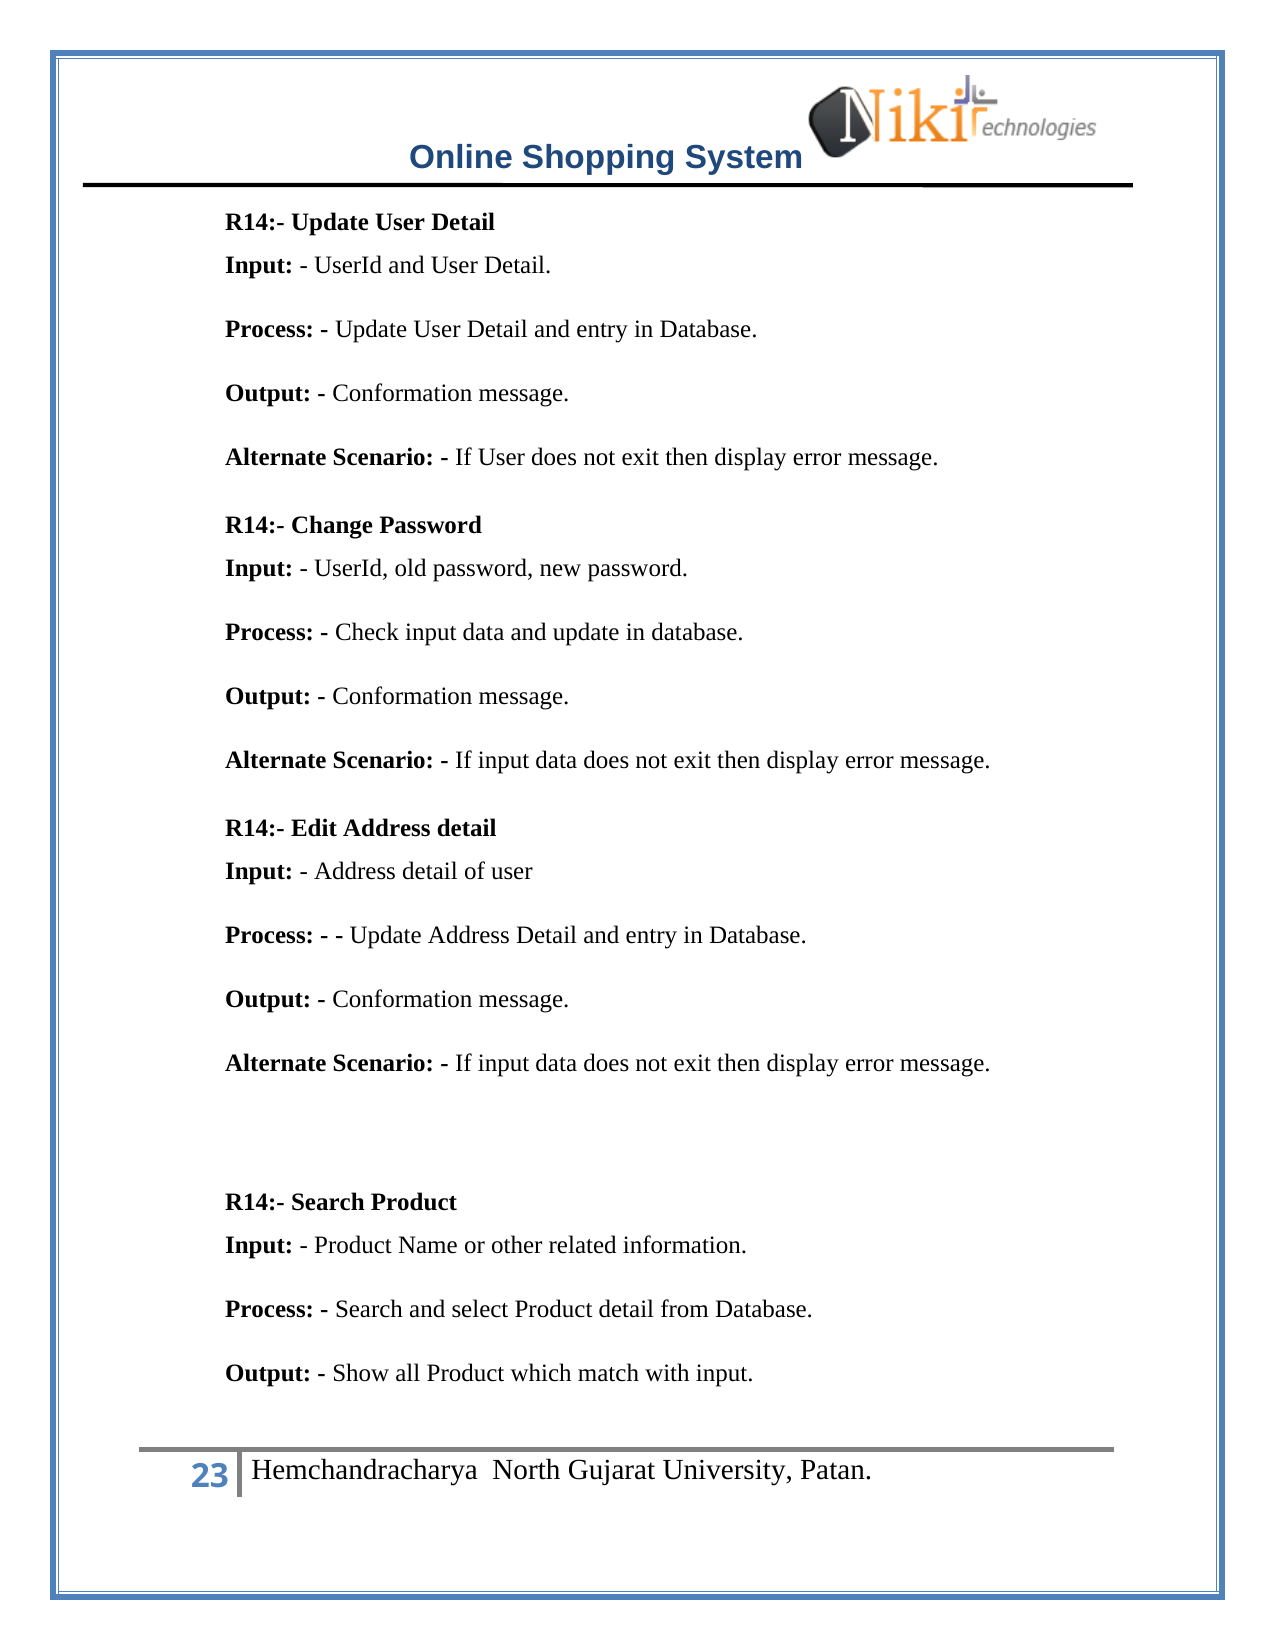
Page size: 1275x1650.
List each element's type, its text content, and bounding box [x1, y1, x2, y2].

text R14:- Search Product [150, 1187, 1125, 1216]
text Input: - Address detail of user [225, 856, 1125, 885]
text Input: - UserId, old password, new password. [225, 553, 1125, 582]
text Process: - - Update Address Detail and entry in Database. [225, 920, 1125, 949]
text R14:- Change Password [150, 510, 1125, 539]
text R14:- Edit Address detail [150, 813, 1125, 842]
text Process: - Update User Detail and entry in Database. [225, 314, 1125, 343]
text Output: - Conformation message. [225, 378, 1125, 407]
text Alternate Scenario: - If input data does not exit then display error message. [150, 1048, 1125, 1077]
text Input: - UserId and User Detail. [225, 250, 1125, 279]
picture [803, 75, 1103, 169]
text Alternate Scenario: - If User does not exit then display error message. [150, 442, 1125, 471]
text Alternate Scenario: - If input data does not exit then display error message. [150, 745, 1125, 774]
text Output: - Conformation message. [225, 984, 1125, 1013]
text Process: - Search and select Product detail from Database. [225, 1294, 1125, 1323]
text Process: - Check input data and update in database. [225, 617, 1125, 646]
text R14:- Update User Detail [150, 207, 1125, 236]
text Output: - Show all Product which match with input. [225, 1358, 1125, 1387]
text Output: - Conformation message. [225, 681, 1125, 710]
text Input: - Product Name or other related information. [225, 1230, 1125, 1259]
